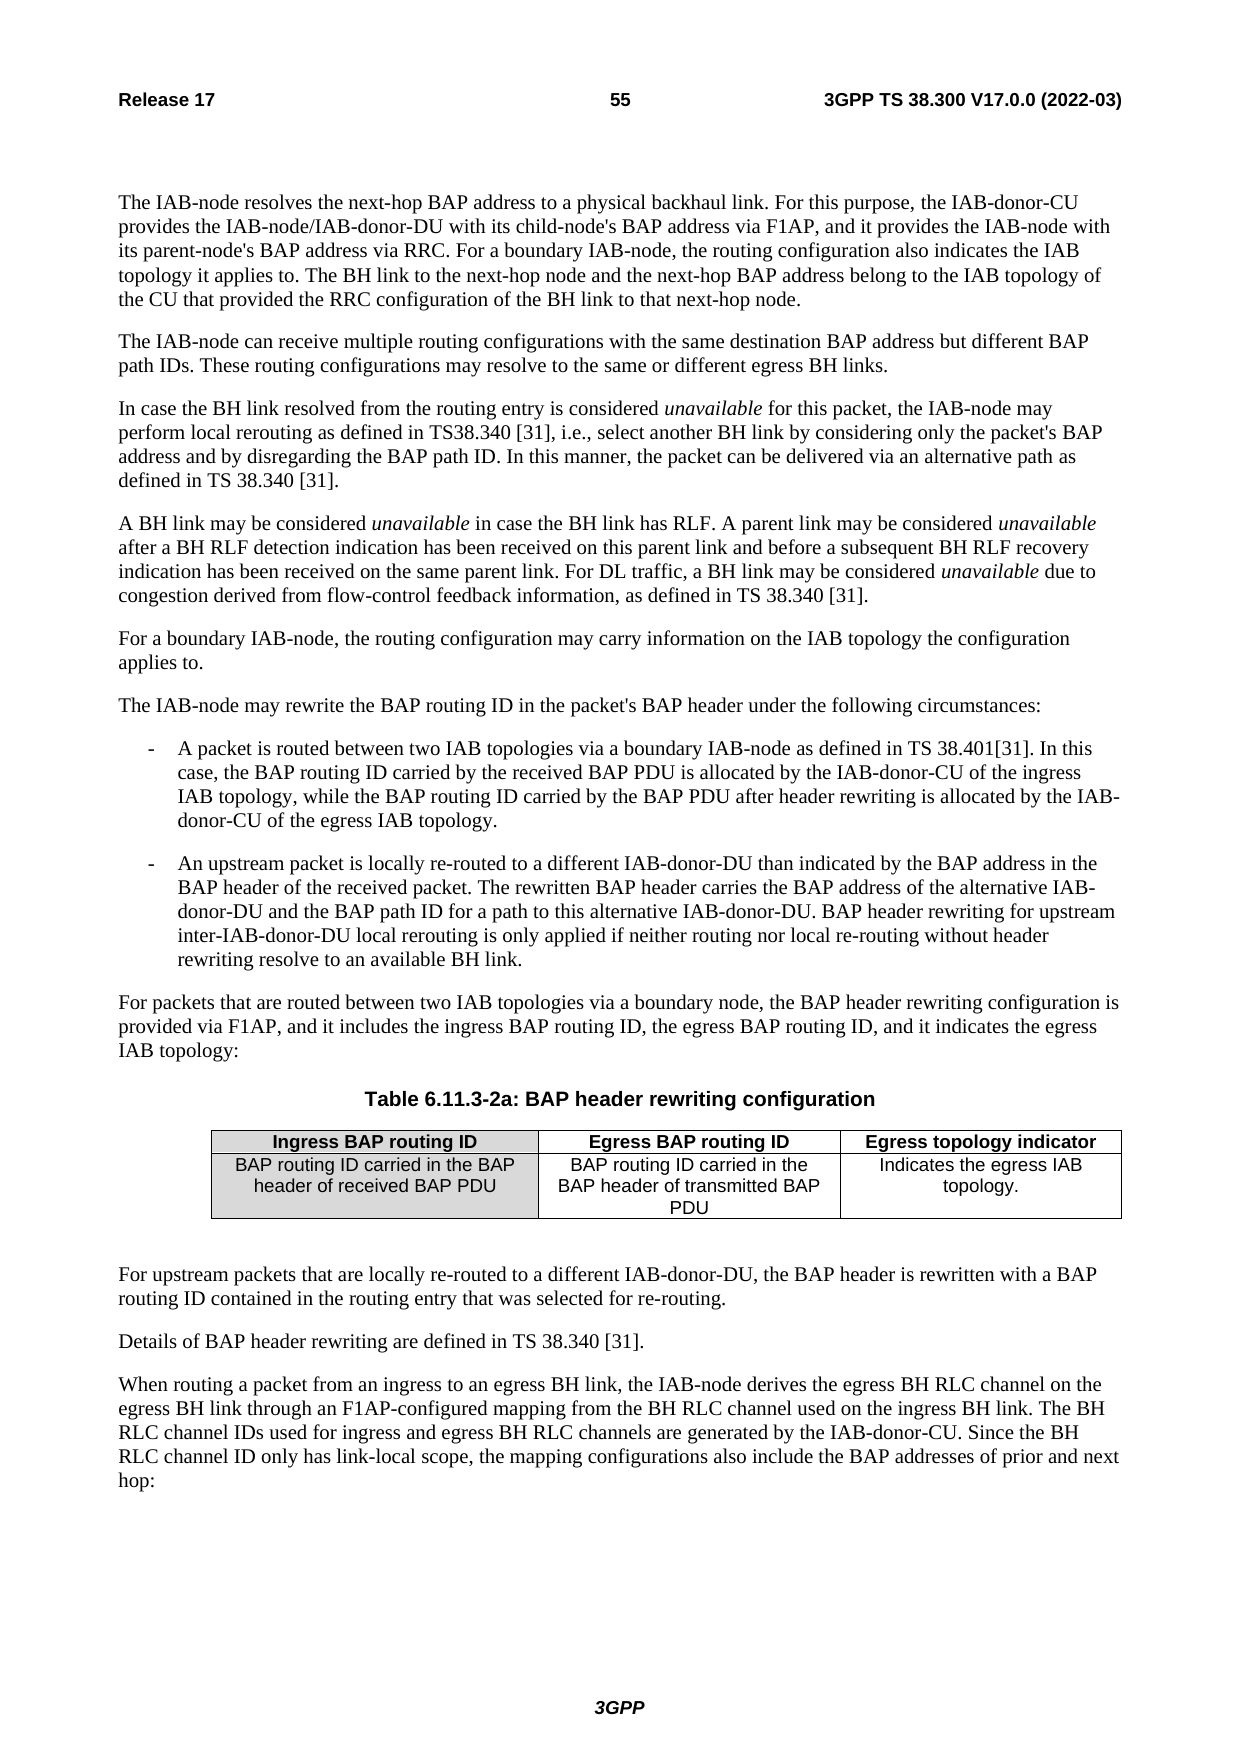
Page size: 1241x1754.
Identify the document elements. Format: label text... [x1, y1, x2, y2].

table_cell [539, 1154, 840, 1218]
text - An upstream packet is locally re-routed to a different IAB-donor-DU than indicated by the BAP address in the BAP header of the received packet. The rewritten BAP header carries the BAP address of the alternative IAB-donor-DU and the BAP path ID for a path to this alternative IAB-donor-DU. BAP header rewriting for upstream inter-IAB-donor-DU local rerouting is only applied if neither routing nor local re-routing without header rewriting resolve to an available BH link. [148, 851, 1122, 971]
text The IAB-node resolves the next-hop BAP address to a physical backhaul link. For this purpose, the IAB-donor-CU provides the IAB-node/IAB-donor-DU with its child-node's BAP address via F1AP, and it provides the IAB-node with its parent-node's BAP address via RRC. For a boundary IAB-node, the routing configuration also indicates the IAB topology it applies to. The BH link to the next-hop node and the next-hop BAP address belong to the IAB topology of the CU that provided the RRC configuration of the BH link to that next-hop node. [118, 190, 1122, 311]
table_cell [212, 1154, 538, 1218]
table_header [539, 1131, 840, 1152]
text The IAB-node may rewrite the BAP routing ID in the packet's BAP header under the following circumstances: [118, 693, 1122, 717]
text For packets that are routed between two IAB topologies via a boundary node, the BAP header rewriting configuration is provided via F1AP, and it includes the ingress BAP routing ID, the egress BAP routing ID, and it indicates the egress IAB topology: [118, 990, 1122, 1062]
text In case the BH link resolved from the routing entry is considered unavailable for this packet, the IAB-node may perform local rerouting as defined in TS38.340 [31], i.e., select another BH link by considering only the packet's BAP address and by disregarding the BAP path ID. In this manner, the packet can be delivered via an alternative path as defined in TS 38.340 [31]. [118, 396, 1122, 492]
text Details of BAP header rewriting are defined in TS 38.340 [31]. [118, 1329, 1122, 1353]
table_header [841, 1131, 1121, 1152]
text When routing a packet from an ingress to an egress BH link, the IAB-node derives the egress BH RLC channel on the egress BH link through an F1AP-configured mapping from the BH RLC channel used on the ingress BH link. The BH RLC channel IDs used for ingress and egress BH RLC channels are generated by the IAB-donor-CU. Since the BH RLC channel ID only has link-local scope, the mapping configurations also include the BAP addresses of prior and next hop: [118, 1372, 1122, 1492]
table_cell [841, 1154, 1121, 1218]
text A BH link may be considered unavailable in case the BH link has RLF. A parent link may be considered unavailable after a BH RLF detection indication has been received on this parent link and before a subsequent BH RLF recovery indication has been received on the same parent link. For DL traffic, a BH link may be considered unavailable due to congestion derived from flow-control feedback information, as defined in TS 38.340 [31]. [118, 511, 1122, 607]
text For a boundary IAB-node, the routing configuration may carry information on the IAB topology the configuration applies to. [118, 626, 1122, 674]
text - A packet is routed between two IAB topologies via a boundary IAB-node as defined in TS 38.401[31]. In this case, the BAP routing ID carried by the received BAP PDU is allocated by the IAB-donor-CU of the ingress IAB topology, while the BAP routing ID carried by the BAP PDU after header rewriting is allocated by the IAB-donor-CU of the egress IAB topology. [148, 736, 1122, 832]
text The IAB-node can receive multiple routing configurations with the same destination BAP address but different BAP path IDs. These routing configurations may resolve to the same or different egress BH links. [118, 329, 1122, 377]
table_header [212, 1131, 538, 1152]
text For upstream packets that are locally re-routed to a different IAB-donor-DU, the BAP header is rewritten with a BAP routing ID contained in the routing entry that was selected for re-routing. [118, 1262, 1122, 1310]
text Table 6.11.3-2a: BAP header rewriting configuration [118, 1087, 1122, 1111]
